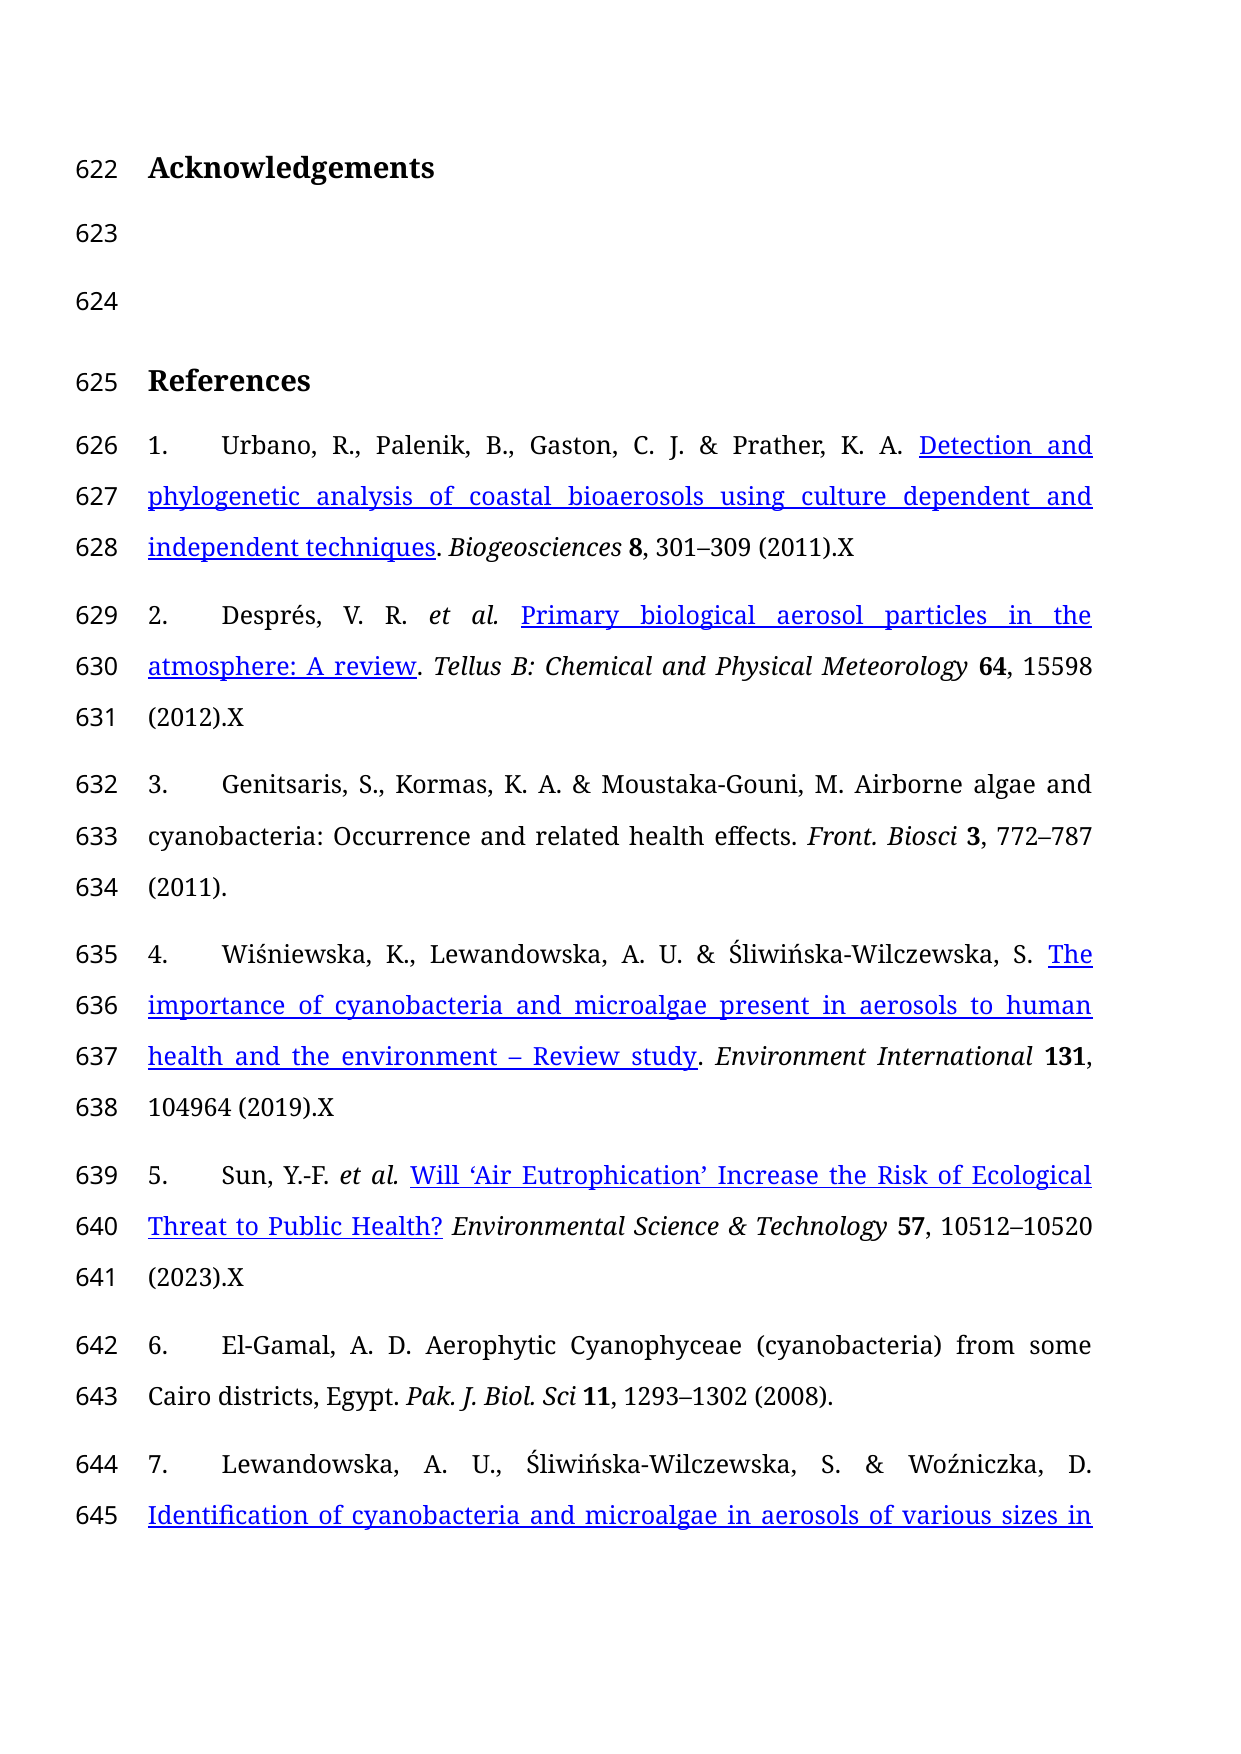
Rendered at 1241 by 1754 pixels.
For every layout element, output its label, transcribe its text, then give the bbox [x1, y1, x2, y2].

subtitle References [148, 360, 1093, 399]
subtitle Acknowledgements [148, 148, 1093, 187]
